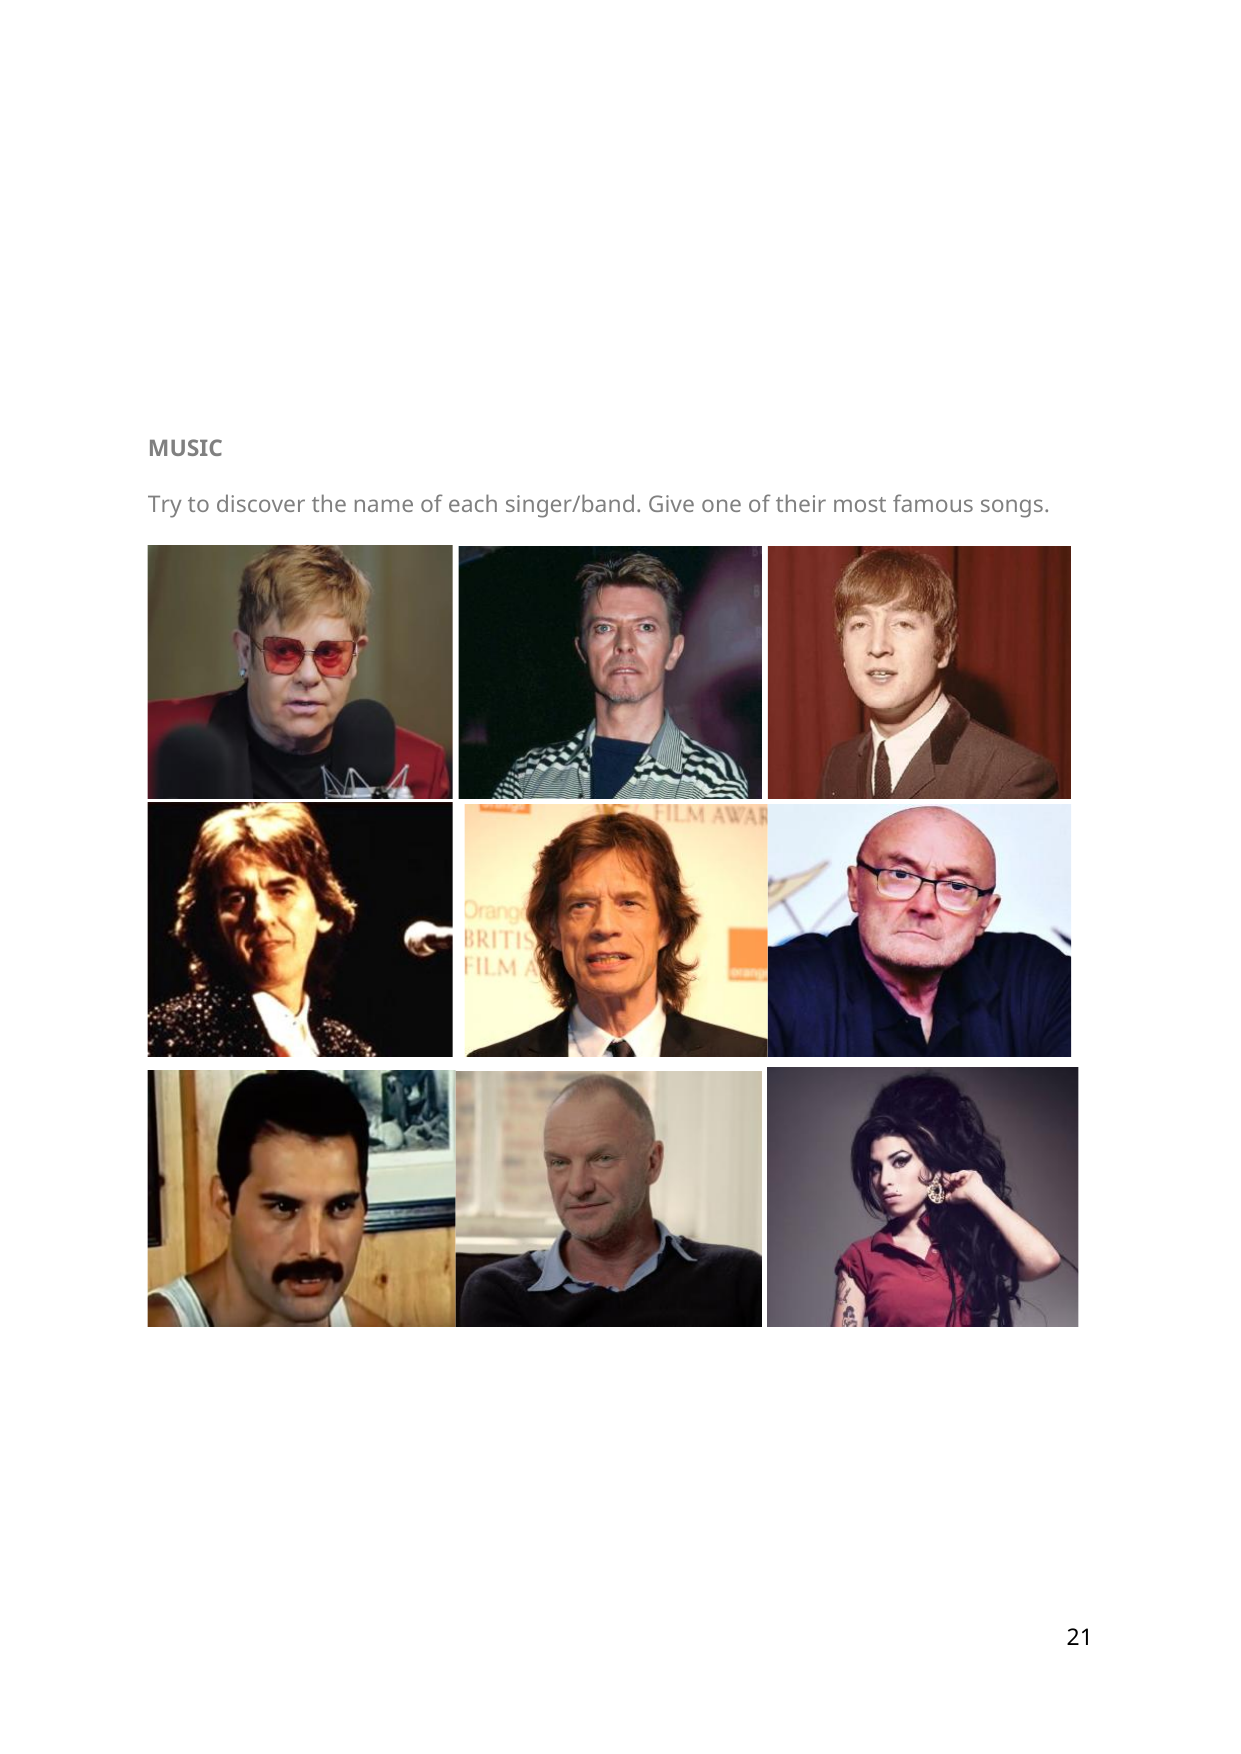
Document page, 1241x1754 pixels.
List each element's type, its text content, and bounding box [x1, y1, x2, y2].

picture [767, 1067, 1079, 1327]
picture [464, 804, 1072, 1057]
picture [147, 545, 453, 799]
picture [147, 1070, 762, 1327]
text Try to discover the name of each singer/band. Give one of their most famous songs. [148, 488, 1093, 519]
picture [147, 802, 453, 1057]
picture [458, 546, 762, 799]
text MUSIC [148, 431, 1093, 463]
picture [767, 546, 1071, 799]
